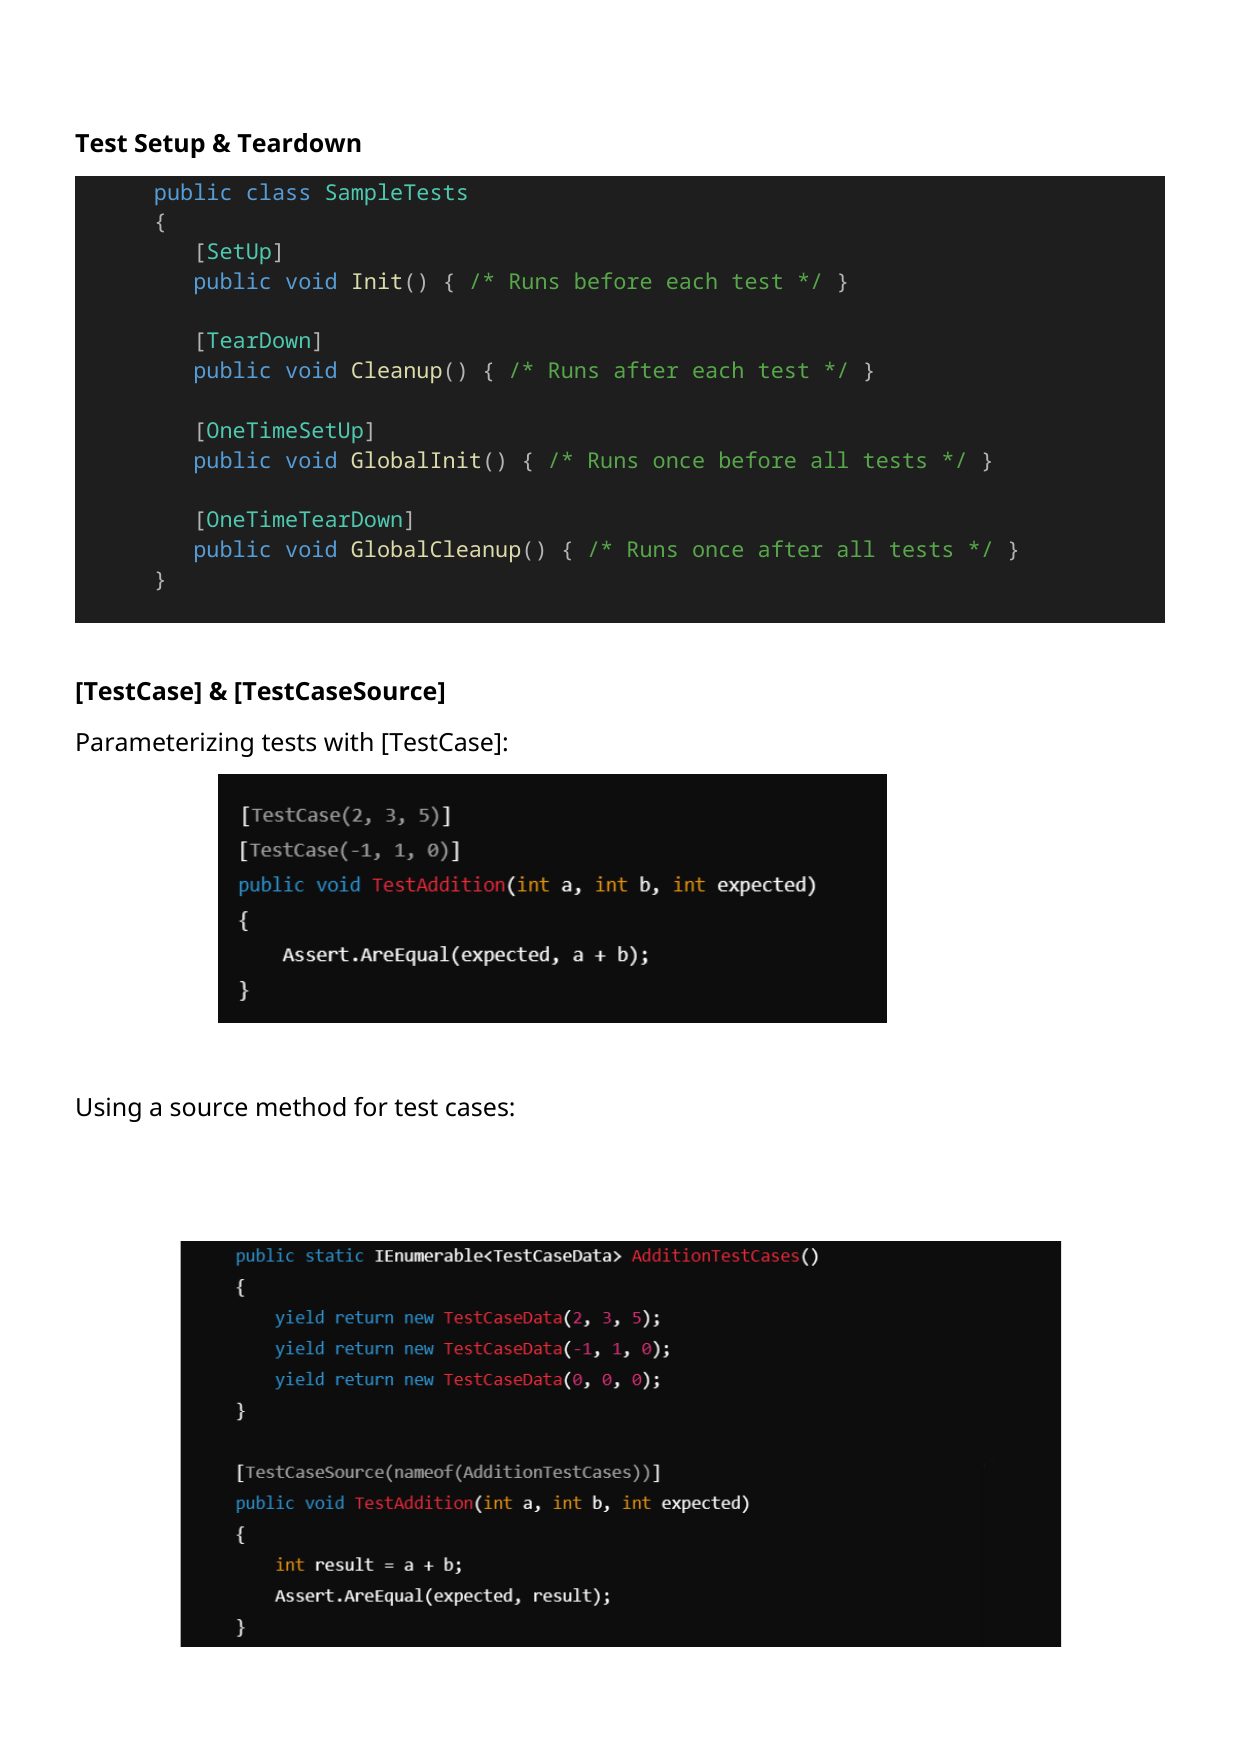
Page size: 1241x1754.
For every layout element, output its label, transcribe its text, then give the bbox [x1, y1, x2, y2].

text public void GlobalInit() { /* Runs once before all tests */ } [75, 444, 1165, 474]
text { [75, 206, 1165, 236]
text public void Cleanup() { /* Runs after each test */ } [75, 355, 1165, 385]
text [OneTimeSetUp] [75, 415, 1165, 444]
picture [180, 1241, 1062, 1647]
text Using a source method for test cases: [75, 1089, 1165, 1124]
text public void Init() { /* Runs before each test */ } [75, 266, 1165, 296]
picture [218, 774, 887, 1023]
text public class SampleTests [75, 176, 1165, 206]
text [TestCase] & [TestCaseSource] [75, 674, 1165, 708]
text Parameterizing tests with [TestCase]: [75, 725, 1165, 759]
text [SetUp] [75, 236, 1165, 266]
text } [75, 564, 1165, 593]
text [OneTimeTearDown] [75, 504, 1165, 534]
text public void GlobalCleanup() { /* Runs once after all tests */ } [75, 534, 1165, 564]
text Test Setup & Teardown [75, 126, 1165, 160]
text [TearDown] [75, 325, 1165, 355]
